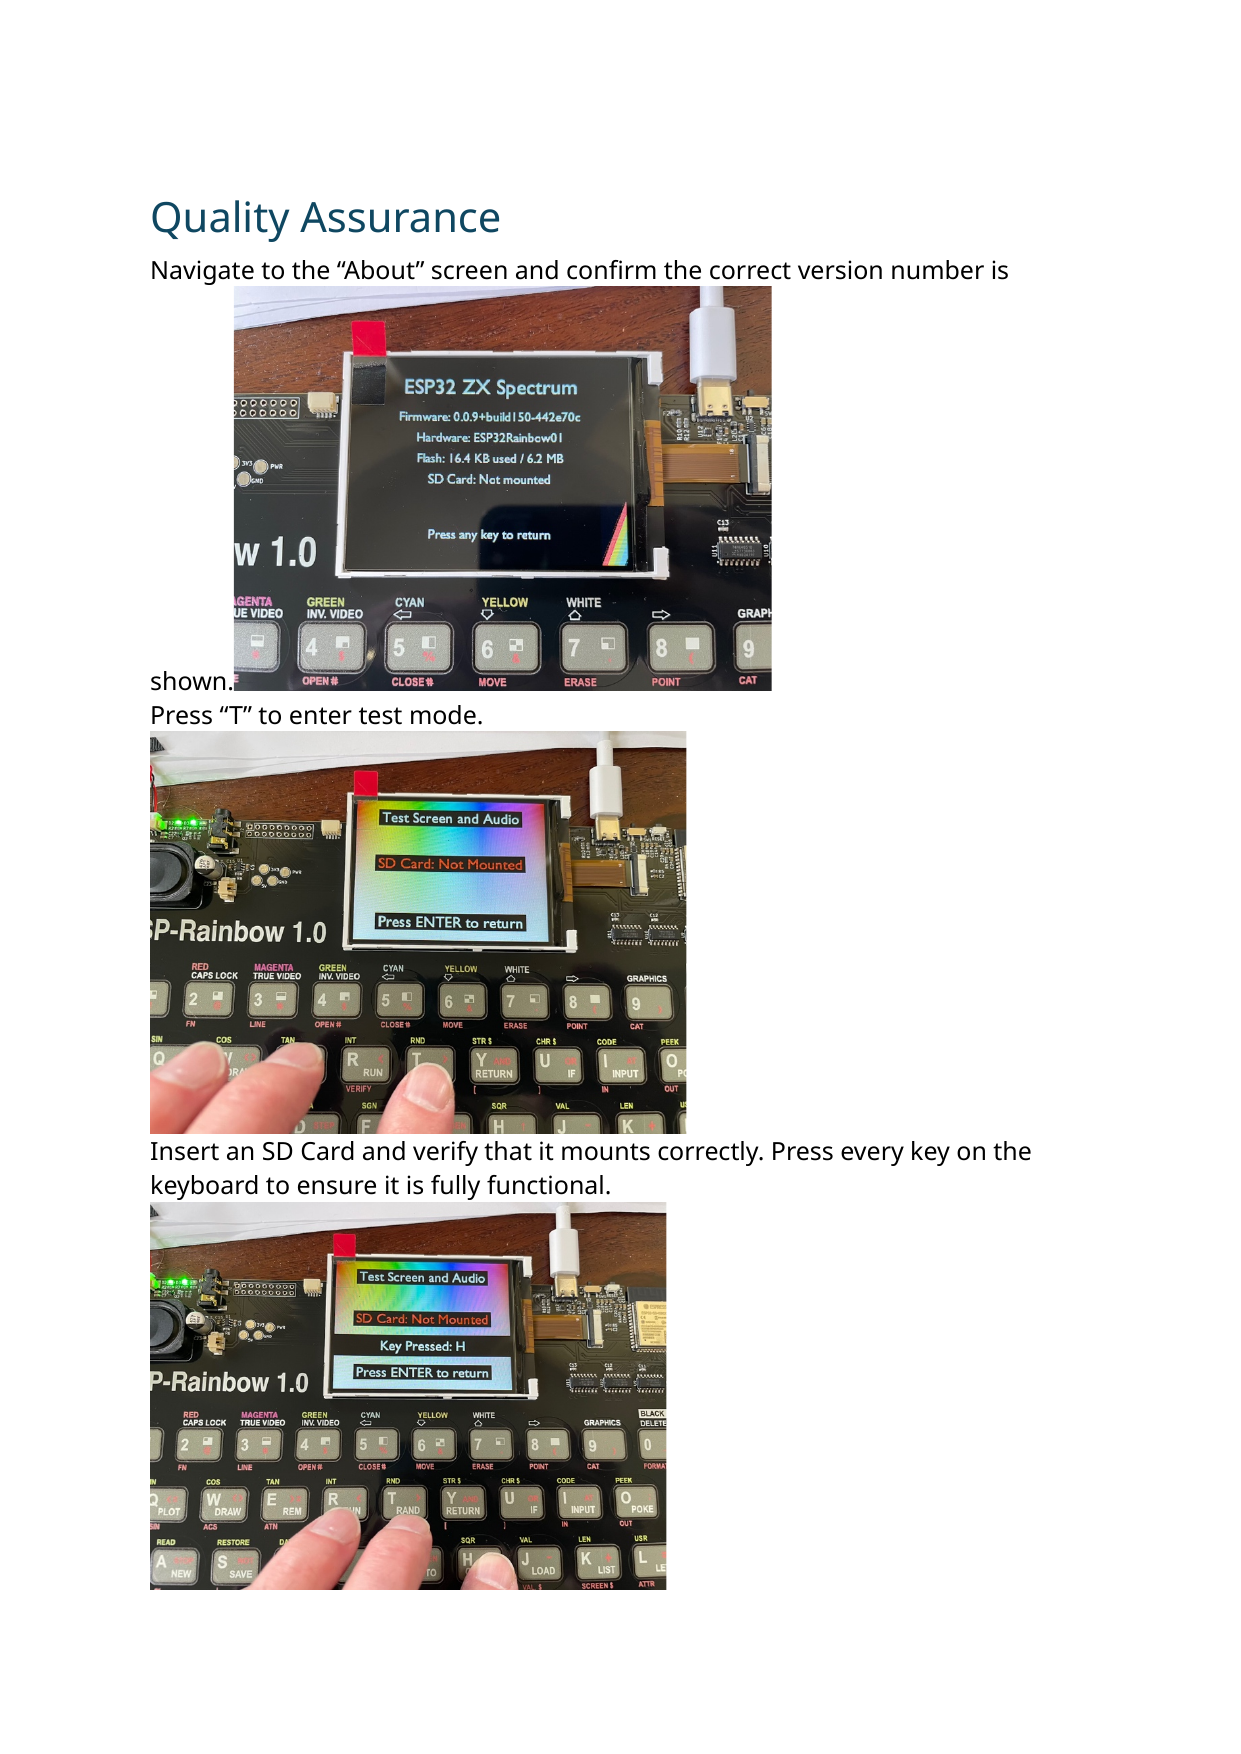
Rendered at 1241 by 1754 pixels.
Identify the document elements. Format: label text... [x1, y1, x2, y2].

text Press “T” to enter test mode. [150, 697, 1090, 731]
picture [150, 731, 687, 1134]
subtitle Quality Assurance [150, 187, 1090, 244]
picture [150, 1202, 667, 1590]
text Insert an SD Card and verify that it mounts correctly. Press every key on the keyboard to ensure it is fully functional. [150, 1134, 1090, 1202]
picture [233, 286, 772, 691]
